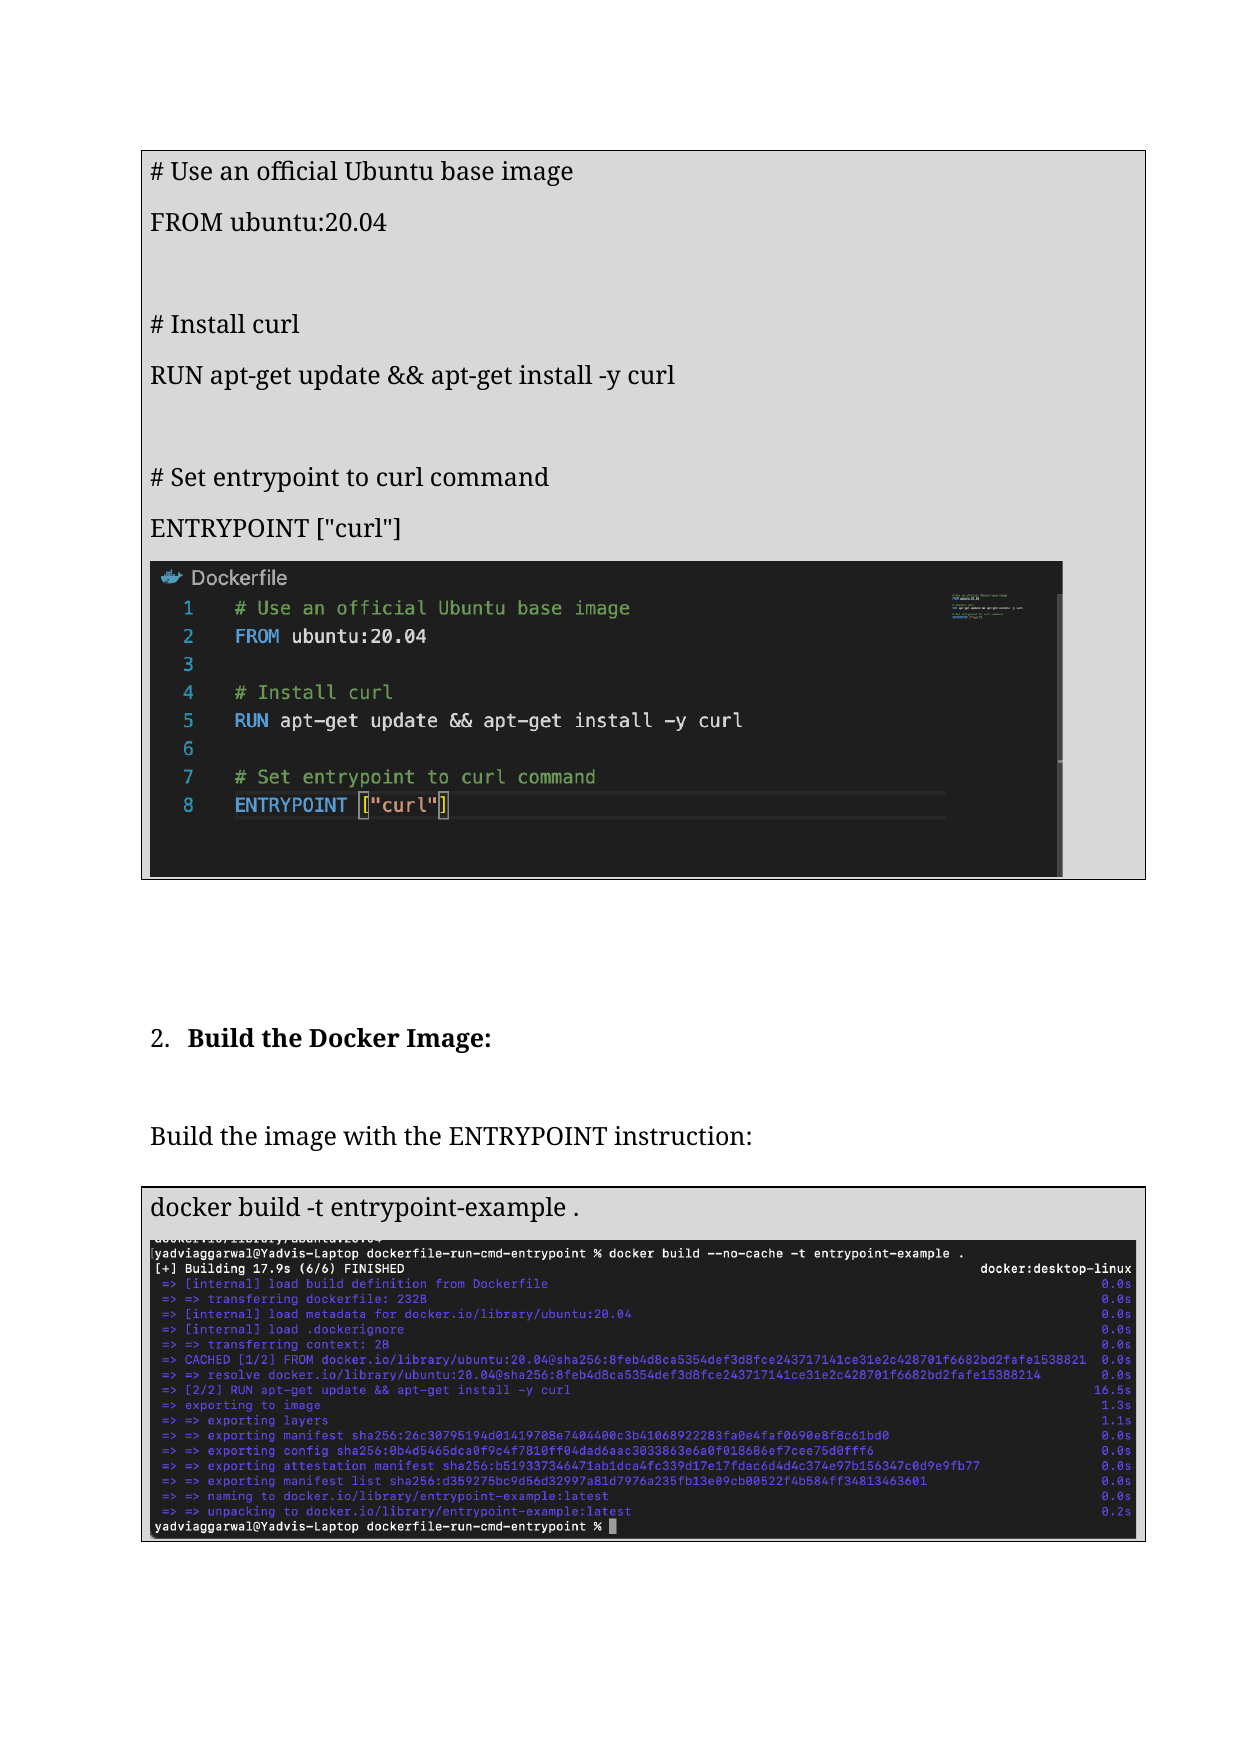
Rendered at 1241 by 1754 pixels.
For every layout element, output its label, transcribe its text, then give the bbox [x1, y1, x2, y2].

text docker build -t entrypoint-example . [142, 1188, 1145, 1224]
text ENTRYPOINT ["curl"] [142, 507, 1145, 544]
text # Use an official Ubuntu base image [142, 151, 1145, 187]
text Build the image with the ENTRYPOINT instruction: [150, 1118, 1137, 1152]
picture [150, 561, 1063, 877]
list Build the Docker Image: [150, 1021, 1137, 1055]
text # Install curl [142, 303, 1145, 340]
text FROM ubuntu:20.04 [142, 201, 1145, 238]
picture [150, 1240, 1137, 1539]
text RUN apt-get update && apt-get install -y curl [142, 354, 1145, 391]
text # Set entrypoint to curl command [142, 456, 1145, 493]
